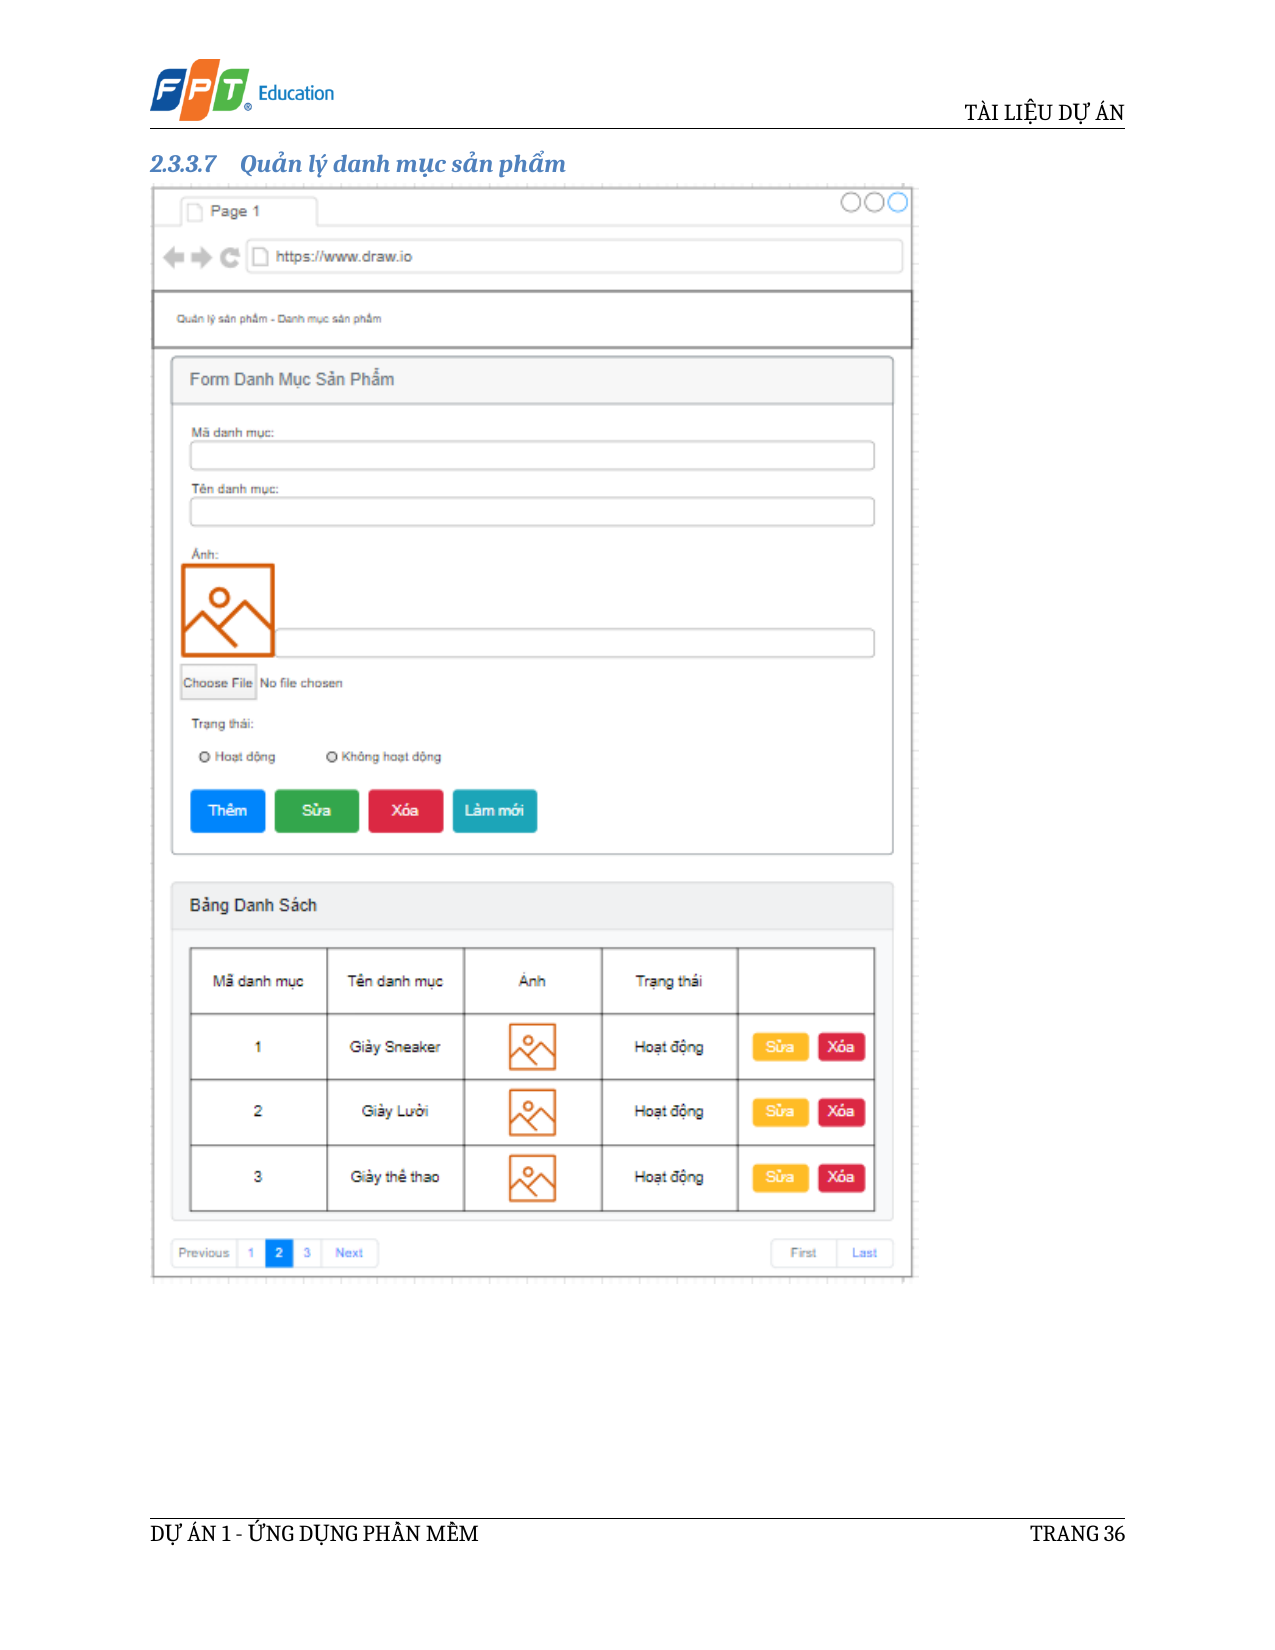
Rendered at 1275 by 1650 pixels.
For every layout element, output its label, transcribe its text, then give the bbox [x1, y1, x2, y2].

picture [150, 59, 336, 121]
subtitle Quản lý danh mục sản phẩm [150, 150, 1125, 179]
picture [150, 183, 919, 1284]
